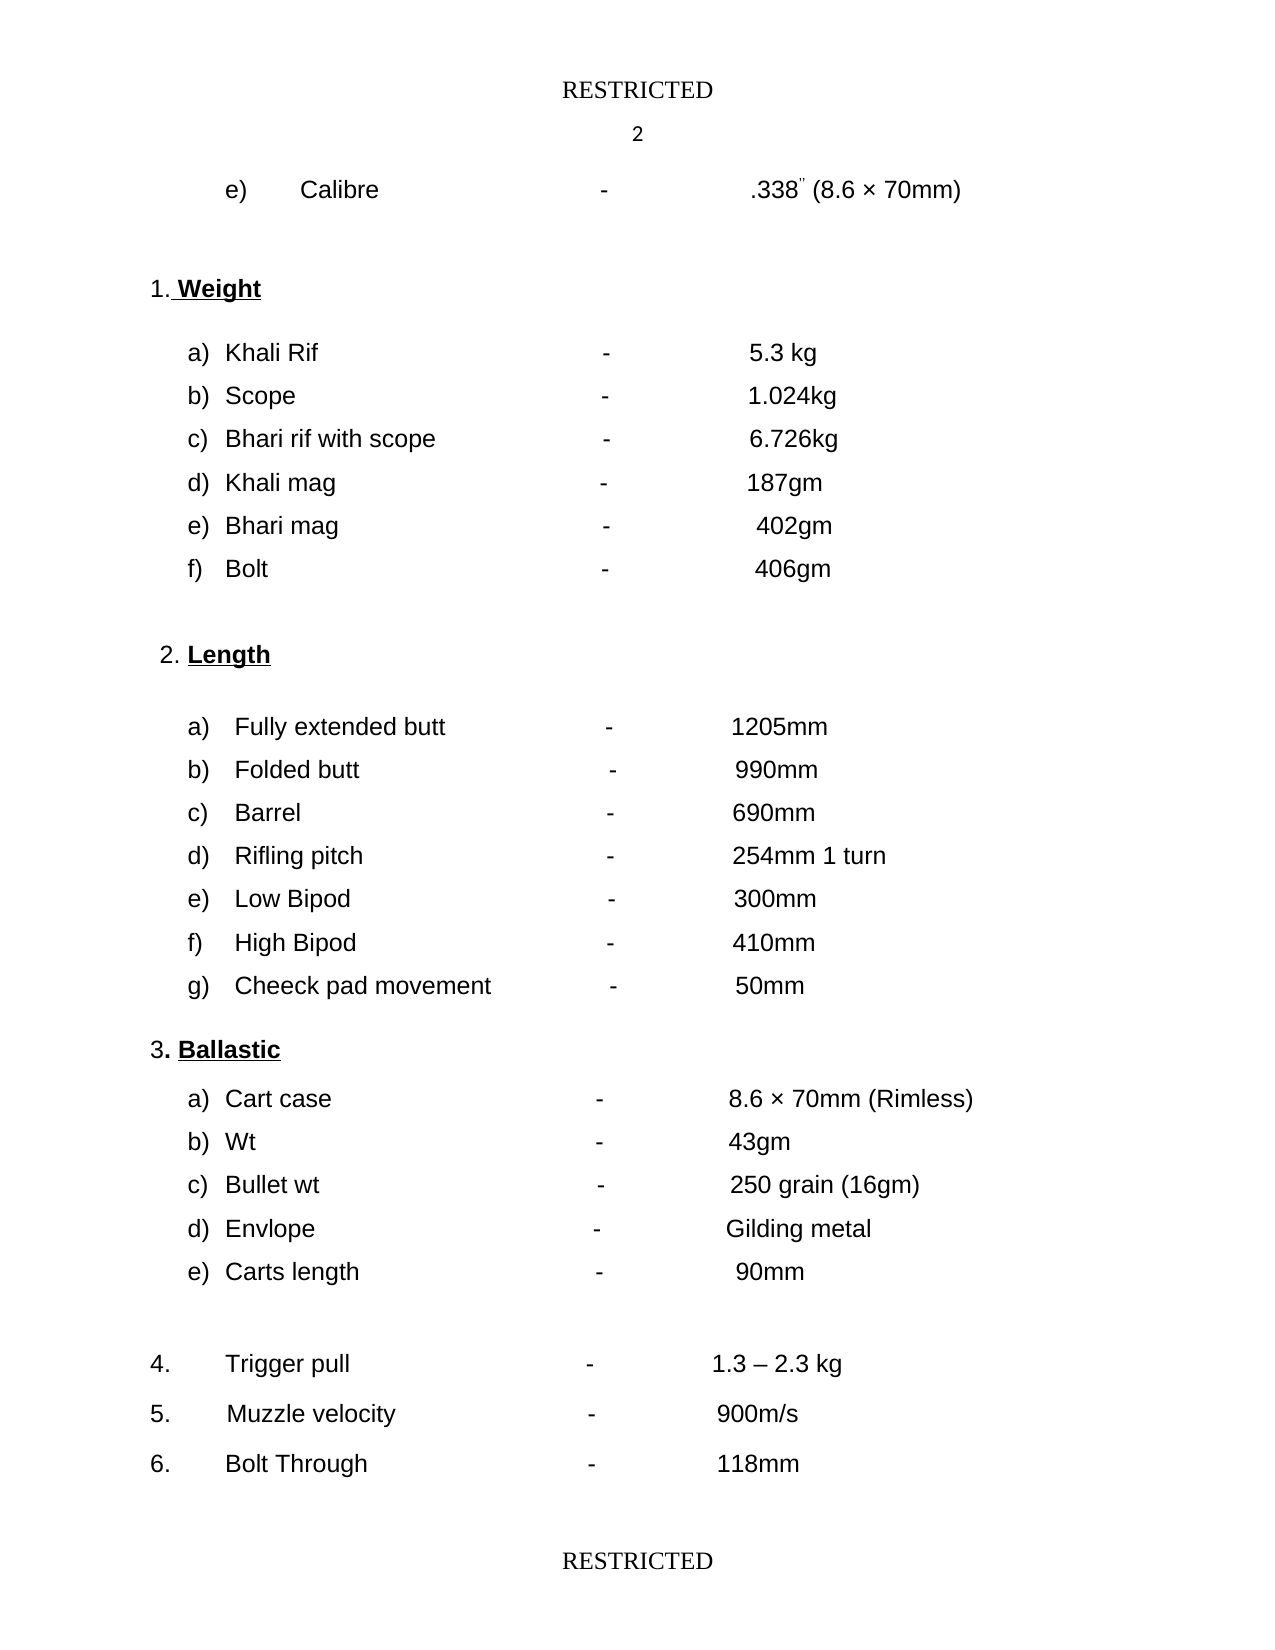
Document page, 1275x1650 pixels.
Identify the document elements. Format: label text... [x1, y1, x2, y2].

list Bhari mag - 402gm [187, 511, 1125, 539]
list Bhari rif with scope - 6.726kg [187, 424, 1125, 453]
list Cheeck pad movement - 50mm [187, 971, 1125, 999]
list Fully extended butt - 1205mm [187, 712, 1125, 741]
text 3. Ballastic [150, 1035, 1125, 1063]
list Envlope - Gilding metal [187, 1214, 1125, 1242]
list 2. Length [159, 640, 1125, 669]
list Carts length - 90mm [187, 1257, 1125, 1286]
list Barrel - 690mm [187, 798, 1125, 827]
list Khali mag - 187gm [187, 468, 1125, 496]
list Folded butt - 990mm [187, 755, 1125, 784]
text e) Calibre - .338’’ (8.6 × 70mm) [150, 175, 1125, 204]
text 5. Muzzle velocity - 900m/s [94, 1399, 1125, 1428]
list High Bipod - 410mm [187, 928, 1125, 956]
list Scope - 1.024kg [187, 381, 1125, 410]
text 6. Bolt Through - 118mm [94, 1449, 1125, 1477]
list Bullet wt - 250 grain (16gm) [187, 1171, 1125, 1199]
list Low Bipod - 300mm [187, 884, 1125, 913]
text 4. Trigger pull - 1.3 – 2.3 kg [94, 1349, 1125, 1378]
list Rifling pitch - 254mm 1 turn [187, 841, 1125, 870]
list Khali Rif - 5.3 kg [187, 338, 1125, 367]
list Cart case - 8.6 × 70mm (Rimless) [187, 1084, 1125, 1113]
list Wt - 43gm [187, 1127, 1125, 1156]
text 1. Weight [150, 274, 1125, 303]
list Bolt - 406gm [187, 554, 1125, 583]
